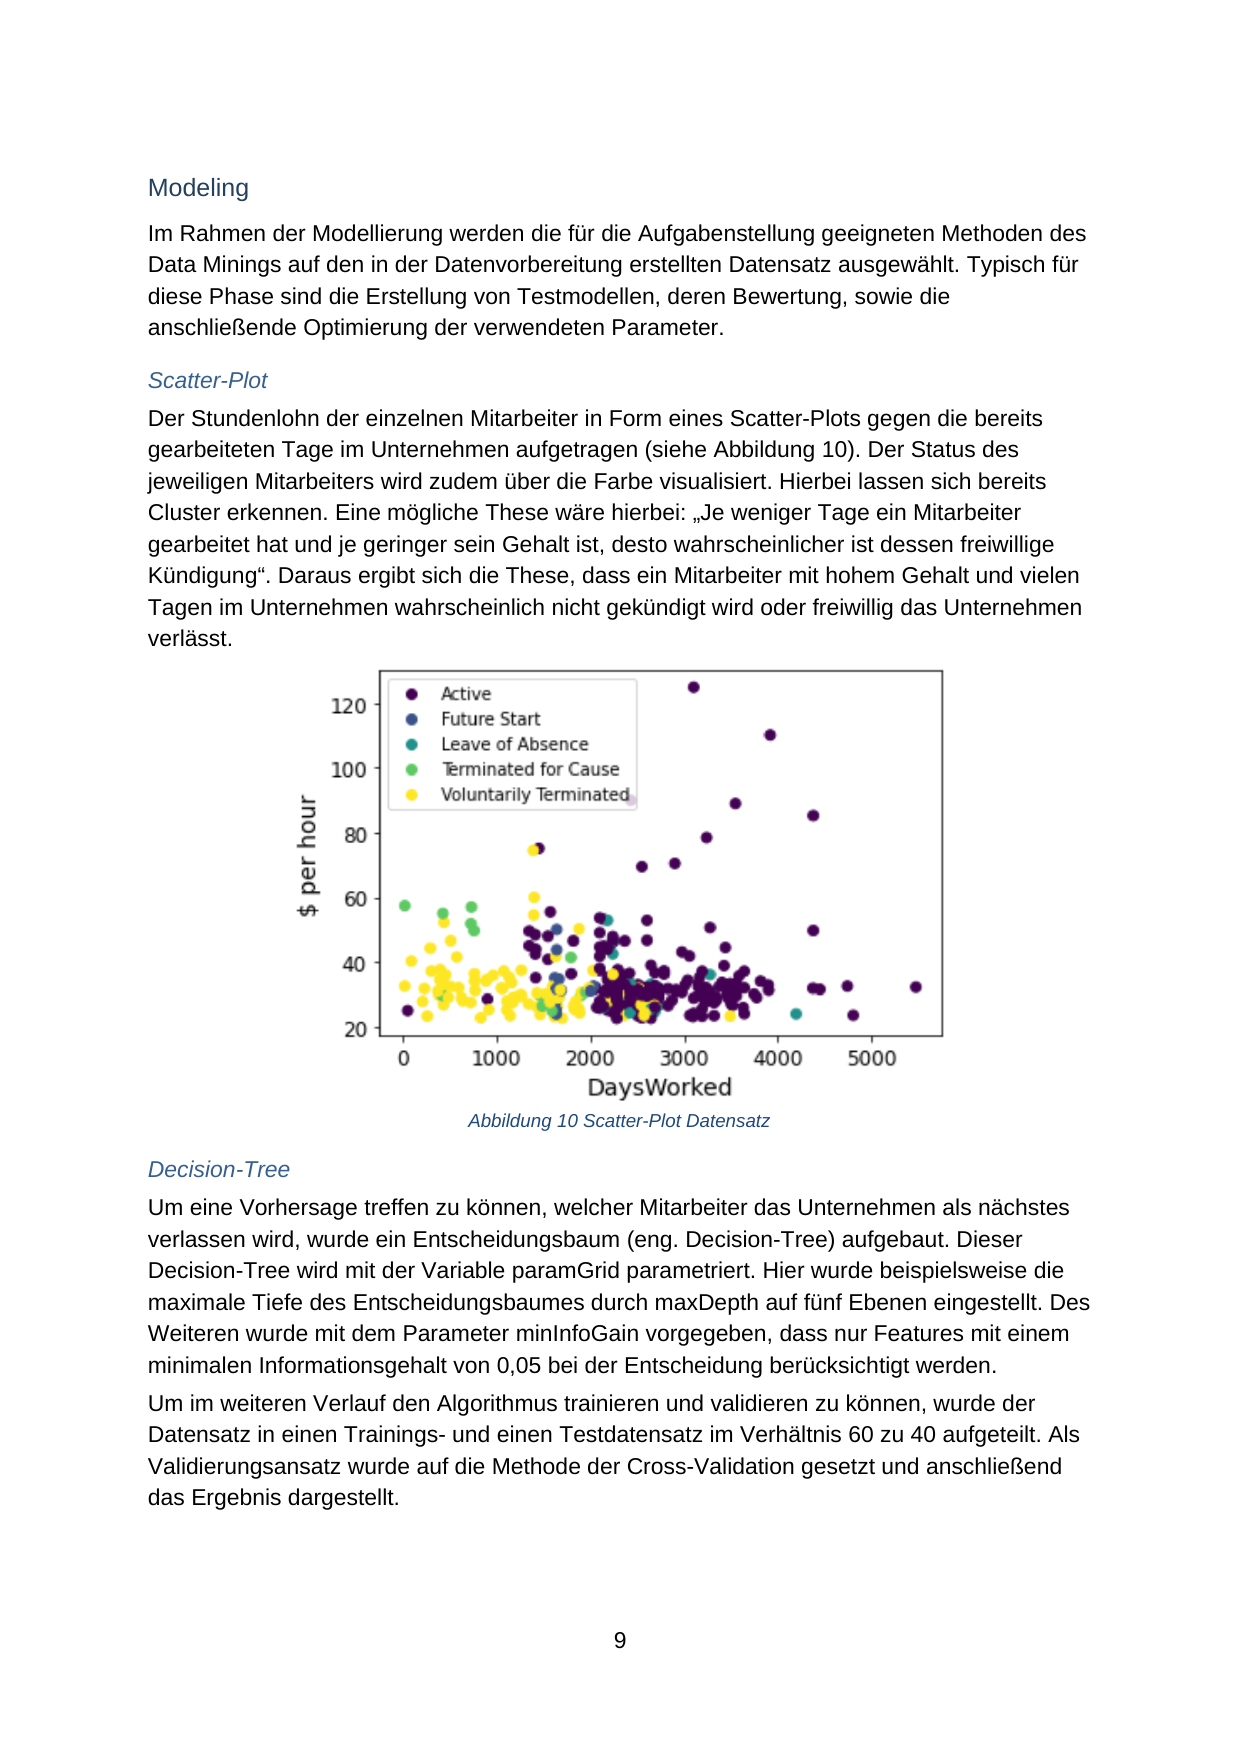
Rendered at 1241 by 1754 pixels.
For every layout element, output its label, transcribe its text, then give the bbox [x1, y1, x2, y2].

subtitle Scatter-Plot [148, 367, 1093, 393]
text Der Stundenlohn der einzelnen Mitarbeiter in Form eines Scatter-Plots gegen die bereits gearbeiteten Tage im Unternehmen aufgetragen (siehe Abbildung 10). Der Status des jeweiligen Mitarbeiters wird zudem über die Farbe visualisiert. Hierbei lassen sich bereits Cluster erkennen. Eine mögliche These wäre hierbei: „Je weniger Tage ein Mitarbeiter gearbeitet hat und je geringer sein Gehalt ist, desto wahrscheinlicher ist dessen freiwillige Kündigung“. Daraus ergibt sich die These, dass ein Mitarbeiter mit hohem Gehalt und vielen Tagen im Unternehmen wahrscheinlich nicht gekündigt wird oder freiwillig das Unternehmen verlässt. [148, 404, 1093, 652]
picture [286, 663, 955, 1105]
subtitle Decision-Tree [148, 1156, 1093, 1183]
text Um im weiteren Verlauf den Algorithmus trainieren und validieren zu können, wurde der Datensatz in einen Trainings- und einen Testdatensatz im Verhältnis 60 zu 40 aufgeteilt. Als Validierungsansatz wurde auf die Methode der Cross-Validation gesetzt und anschließend das Ergebnis dargestellt. [148, 1390, 1093, 1511]
text Im Rahmen der Modellierung werden die für die Aufgabenstellung geeigneten Methoden des Data Minings auf den in der Datenvorbereitung erstellten Datensatz ausgewählt. Typisch für diese Phase sind die Erstellung von Testmodellen, deren Bewertung, sowie die anschließende Optimierung der verwendeten Parameter. [148, 219, 1093, 341]
text Um eine Vorhersage treffen zu können, welcher Mitarbeiter das Unternehmen als nächstes verlassen wird, wurde ein Entscheidungsbaum (eng. Decision-Tree) aufgebaut. Dieser Decision-Tree wird mit der Variable paramGrid parametriert. Hier wurde beispielsweise die maximale Tiefe des Entscheidungsbaumes durch maxDepth auf fünf Ebenen eingestellt. Des Weiteren wurde mit dem Parameter minInfoGain vorgegeben, dass nur Features mit einem minimalen Informationsgehalt von 0,05 bei der Entscheidung berücksichtigt werden. [148, 1194, 1093, 1378]
subtitle Modeling [148, 173, 1093, 201]
